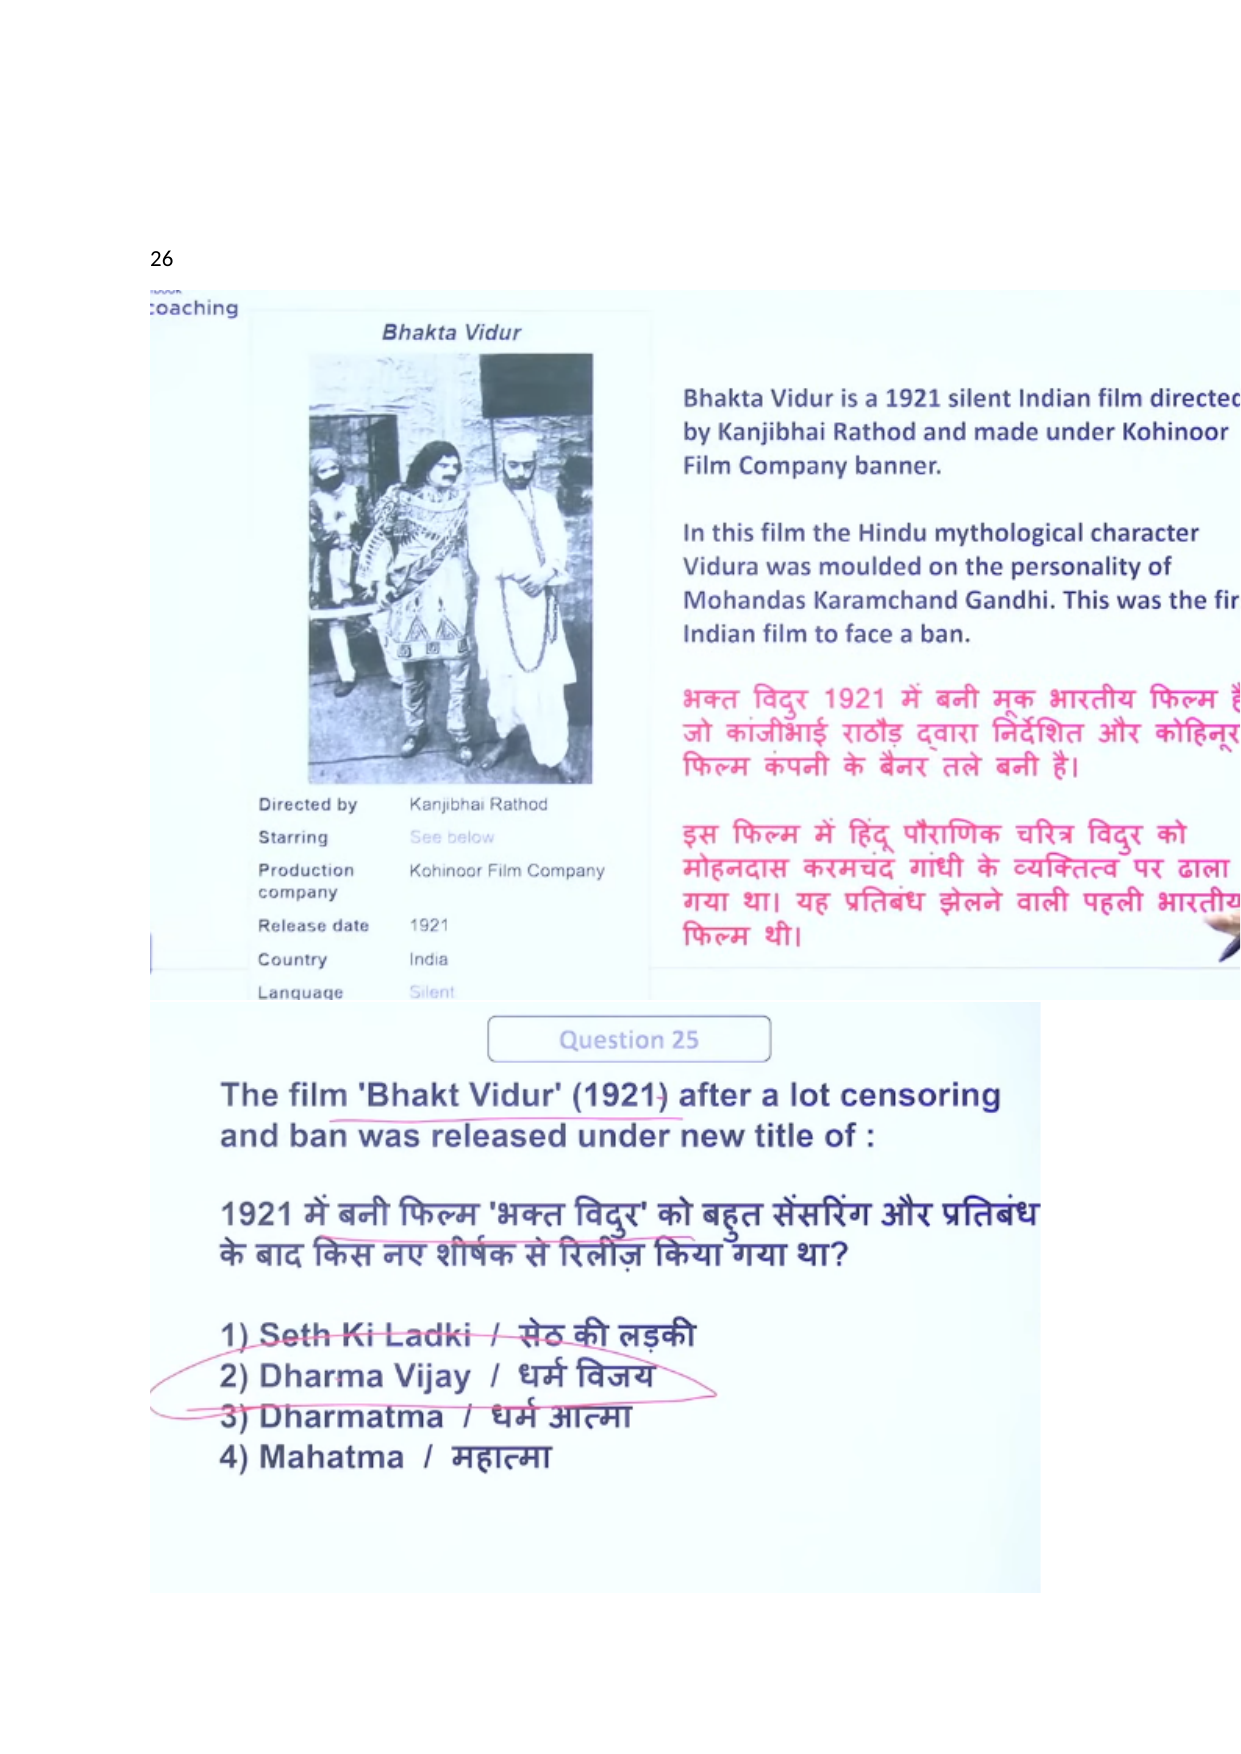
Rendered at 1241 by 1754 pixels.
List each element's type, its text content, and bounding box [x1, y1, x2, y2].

text 26 [150, 244, 1090, 272]
picture [150, 1002, 1041, 1593]
picture [150, 290, 1241, 1000]
